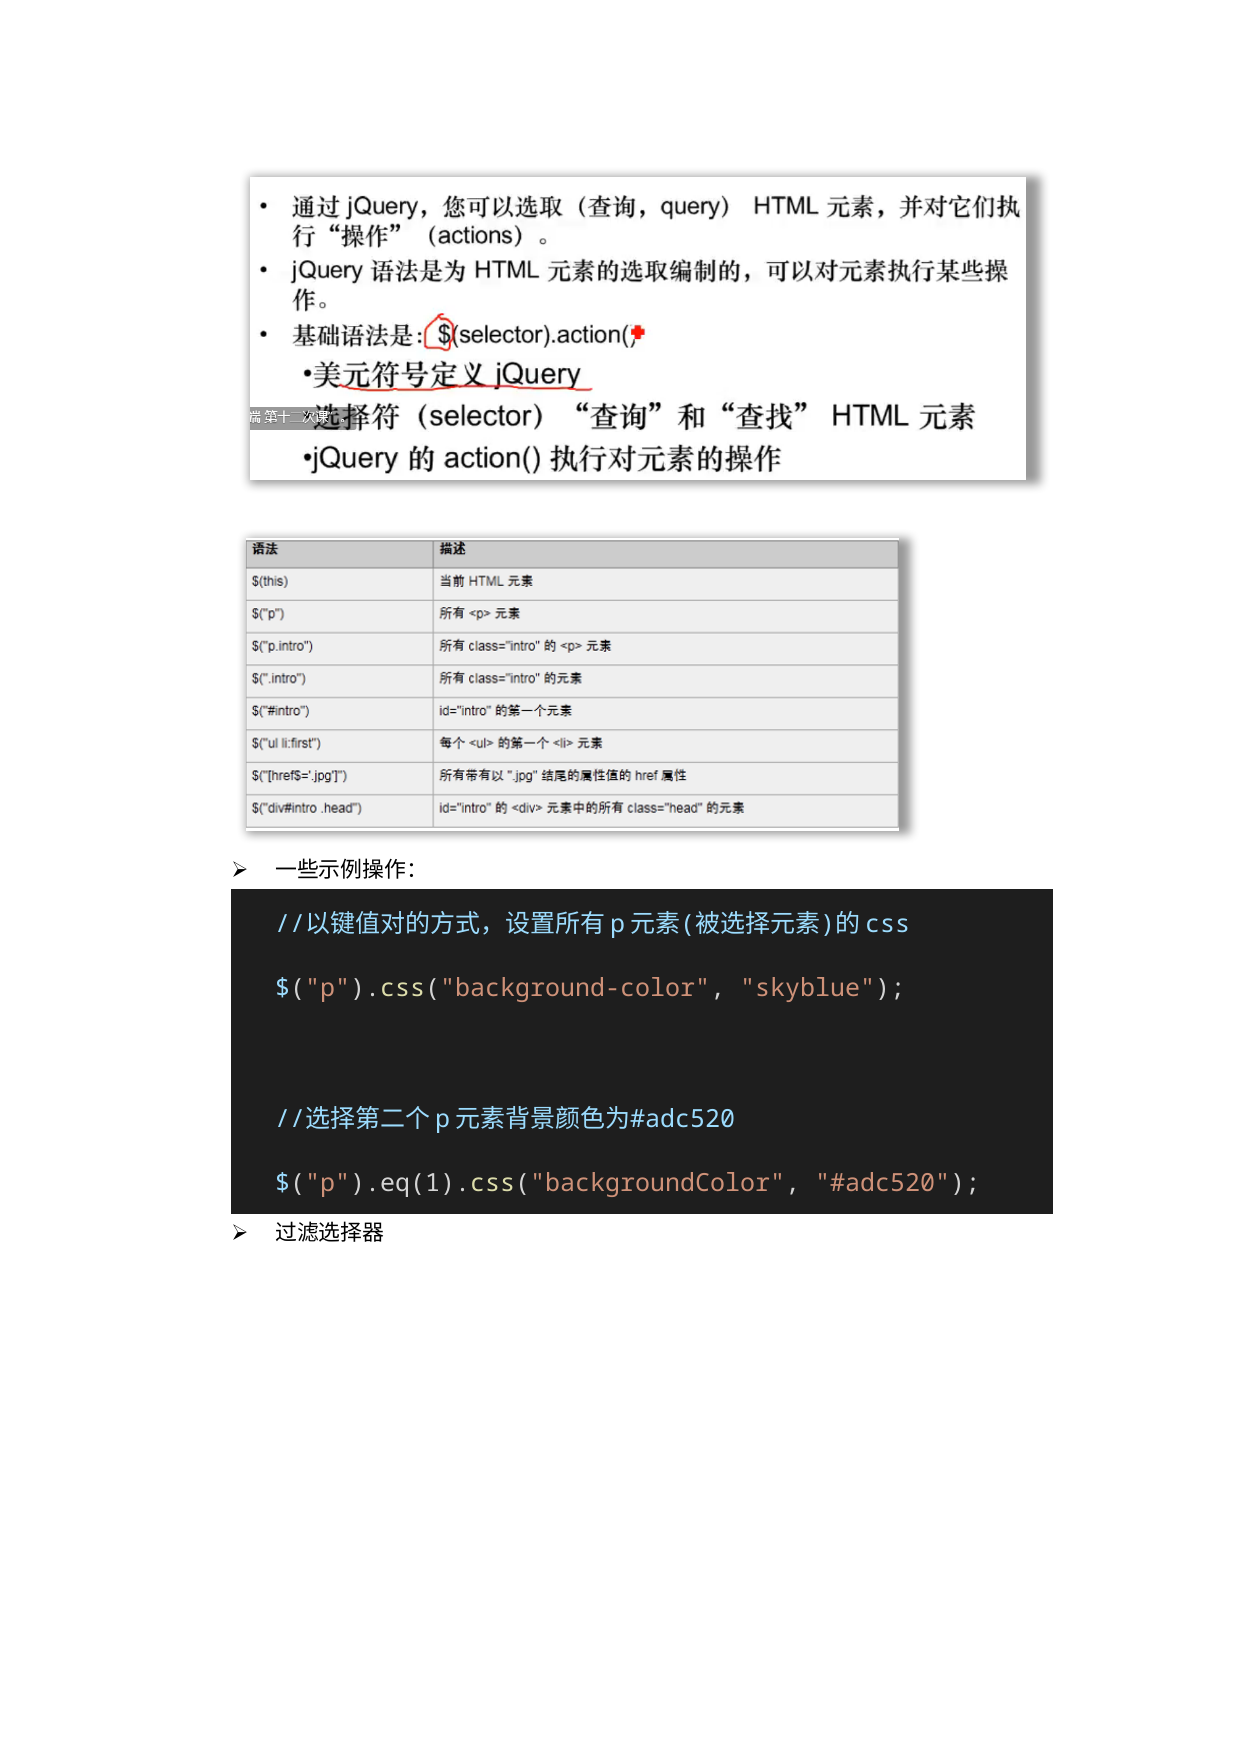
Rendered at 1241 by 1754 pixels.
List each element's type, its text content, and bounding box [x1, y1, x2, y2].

text //以键值对的方式，设置所有p元素(被选择元素)的css [231, 889, 1053, 954]
list 过滤选择器 [231, 1214, 1053, 1247]
picture [246, 538, 899, 831]
list 一些示例操作： [231, 852, 1053, 884]
text $("p").eq(1).css("backgroundColor", "#adc520"); [231, 1149, 1053, 1214]
picture [250, 177, 1026, 480]
text //选择第二个p元素背景颜色为#adc520 [231, 1084, 1053, 1149]
text $("p").css("background-color", "skyblue"); [231, 954, 1053, 1019]
